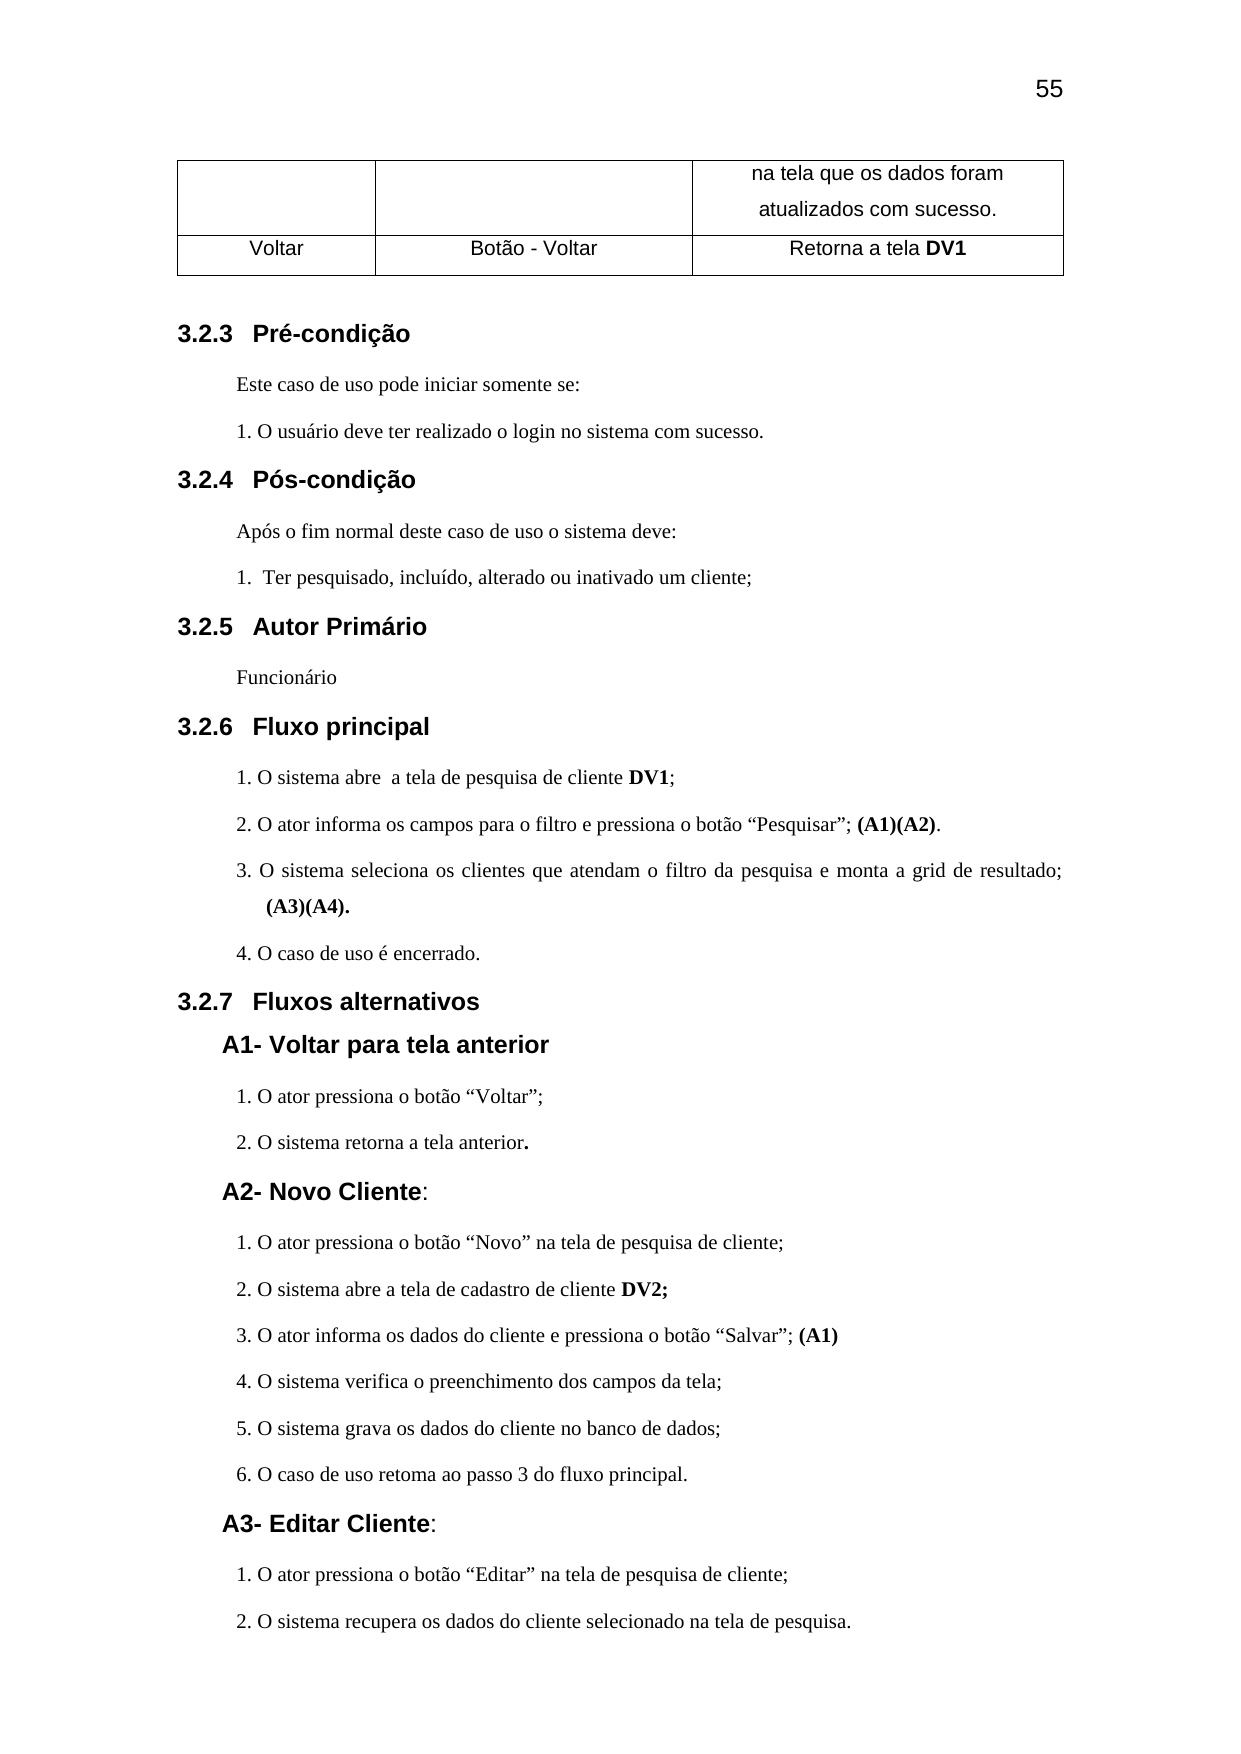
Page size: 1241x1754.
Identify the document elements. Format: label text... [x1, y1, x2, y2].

text Este caso de uso pode iniciar somente se: [177, 372, 1063, 396]
text A1- Voltar para tela anterior [177, 1030, 1063, 1059]
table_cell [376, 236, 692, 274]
text 1. O sistema abre a tela de pesquisa de cliente DV1; [236, 765, 1063, 789]
text 2. O sistema abre a tela de cadastro de cliente DV2; [236, 1277, 1063, 1301]
text 4. O sistema verifica o preenchimento dos campos da tela; [236, 1369, 1063, 1393]
text Pré-condição [177, 319, 1063, 347]
text 3. O sistema seleciona os clientes que atendam o filtro da pesquisa e monta a grid de resultado; (A3)(A4). [236, 858, 1063, 918]
text 1. O usuário deve ter realizado o login no sistema com sucesso. [177, 419, 1063, 443]
text 2. O sistema recupera os dados do cliente selecionado na tela de pesquisa. [236, 1609, 1063, 1633]
text A2- Novo Cliente: [177, 1177, 1063, 1205]
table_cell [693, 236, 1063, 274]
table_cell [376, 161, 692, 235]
text 3. O ator informa os dados do cliente e pressiona o botão “Salvar”; (A1) [236, 1323, 1063, 1347]
text 2. O ator informa os campos para o filtro e pressiona o botão “Pesquisar”; (A1)(A2). [236, 812, 1063, 836]
text 1. O ator pressiona o botão “Novo” na tela de pesquisa de cliente; [236, 1230, 1063, 1254]
text A3- Editar Cliente: [177, 1509, 1063, 1538]
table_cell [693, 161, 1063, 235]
text Pós-condição [177, 465, 1063, 494]
text 1. O ator pressiona o botão “Editar” na tela de pesquisa de cliente; [236, 1562, 1063, 1586]
text 5. O sistema grava os dados do cliente no banco de dados; [236, 1416, 1063, 1440]
text Funcionário [177, 665, 1063, 689]
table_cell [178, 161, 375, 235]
text 1. O ator pressiona o botão “Voltar”; [236, 1084, 1063, 1108]
text Autor Primário [177, 612, 1063, 640]
text 2. O sistema retorna a tela anterior. [236, 1130, 1063, 1154]
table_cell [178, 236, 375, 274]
text Fluxos alternativos [177, 987, 1063, 1016]
text 6. O caso de uso retoma ao passo 3 do fluxo principal. [236, 1462, 1063, 1486]
text 4. O caso de uso é encerrado. [236, 941, 1063, 964]
text 1. Ter pesquisado, incluído, alterado ou inativado um cliente; [177, 565, 1063, 589]
text Após o fim normal deste caso de uso o sistema deve: [177, 519, 1063, 543]
text Fluxo principal [177, 712, 1063, 740]
